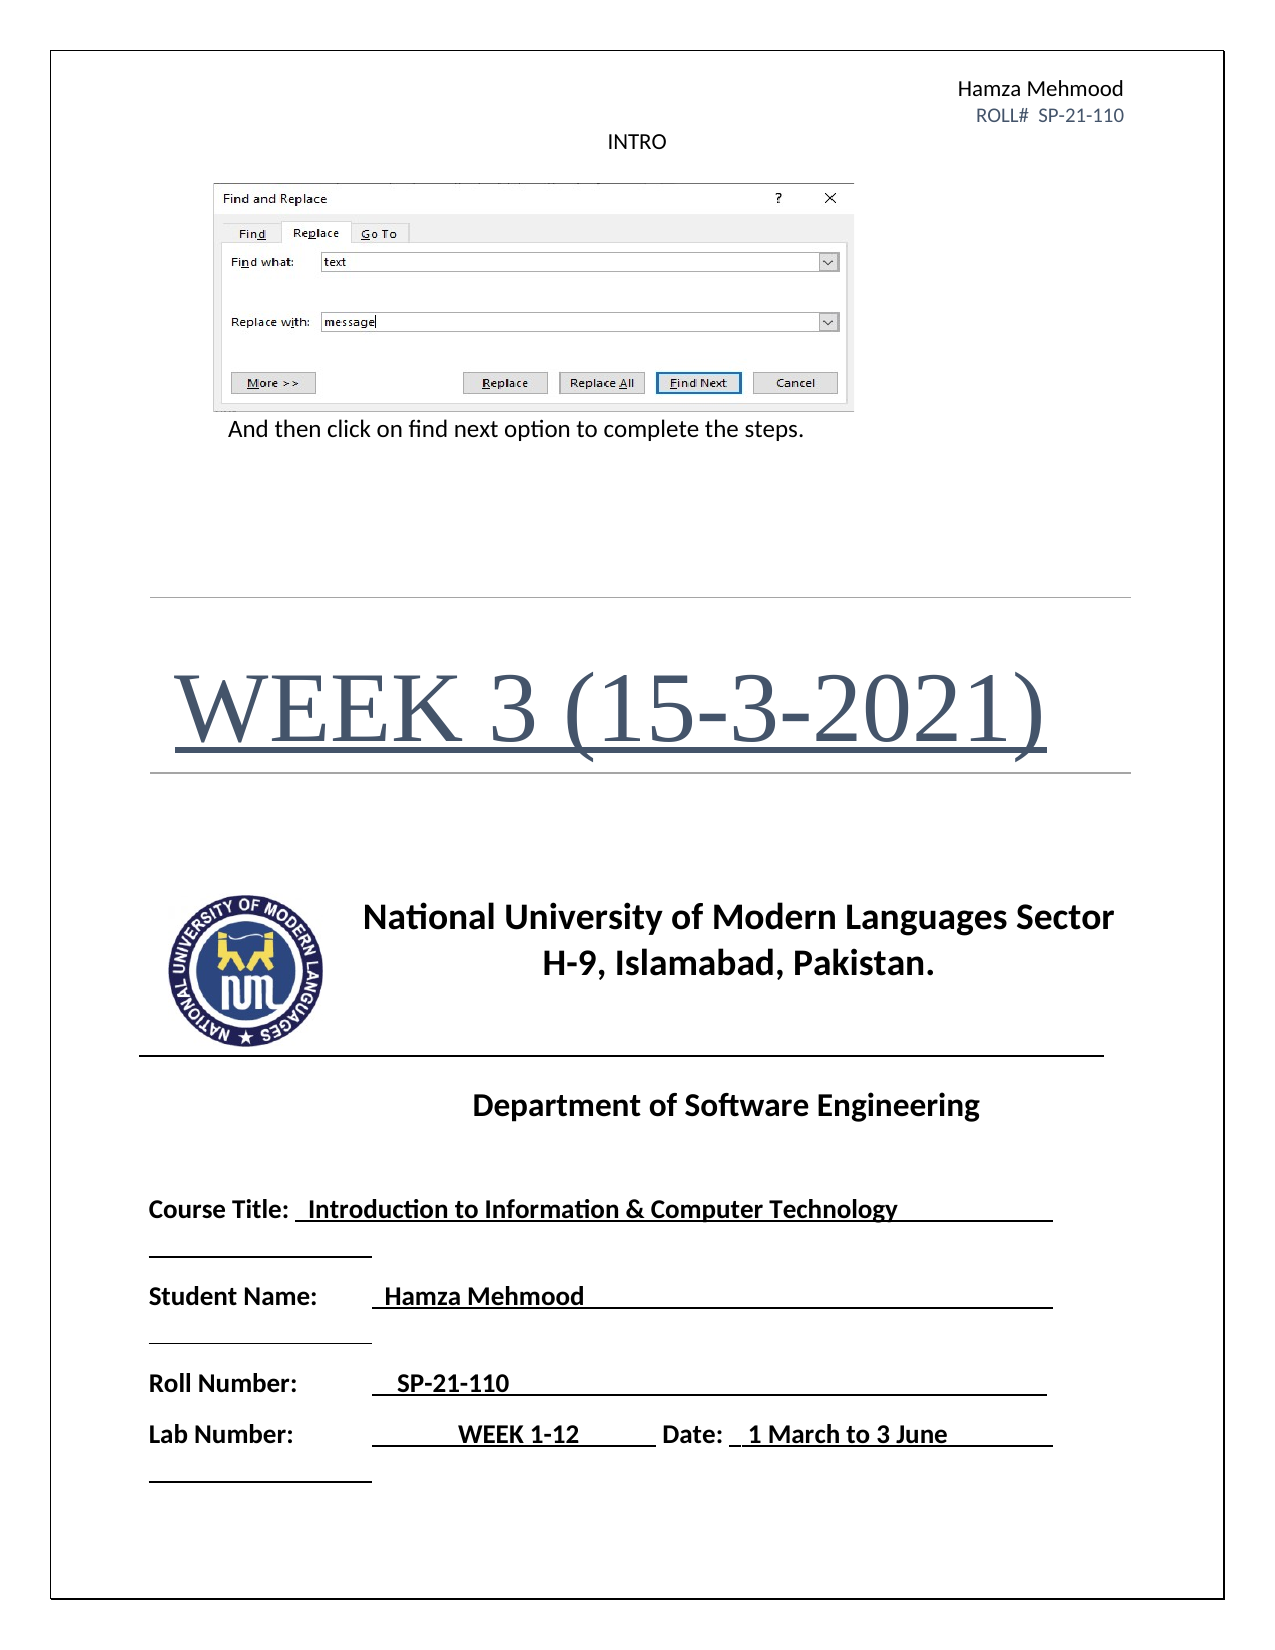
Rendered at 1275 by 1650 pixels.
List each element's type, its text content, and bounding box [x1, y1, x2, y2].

text Roll Number: SP-21-110 [148, 1366, 1124, 1399]
text Department of Software Engineering [472, 1084, 1124, 1124]
text Student Name: Hamza Mehmood [148, 1279, 1124, 1348]
text And then click on find next option to complete the steps. [228, 414, 1041, 444]
picture [168, 893, 323, 1048]
text Lab Number: WEEK 1-12 Date: 1 March to 3 June [148, 1417, 1124, 1486]
text Course Title: Introduction to Information & Computer Technology [148, 1192, 1124, 1261]
subtitle WEEK 3 (15-3-2021) [174, 648, 1124, 763]
text National University of Modern Languages Sector H-9, Islamabad, Pakistan. [354, 893, 1124, 985]
picture [213, 183, 855, 412]
